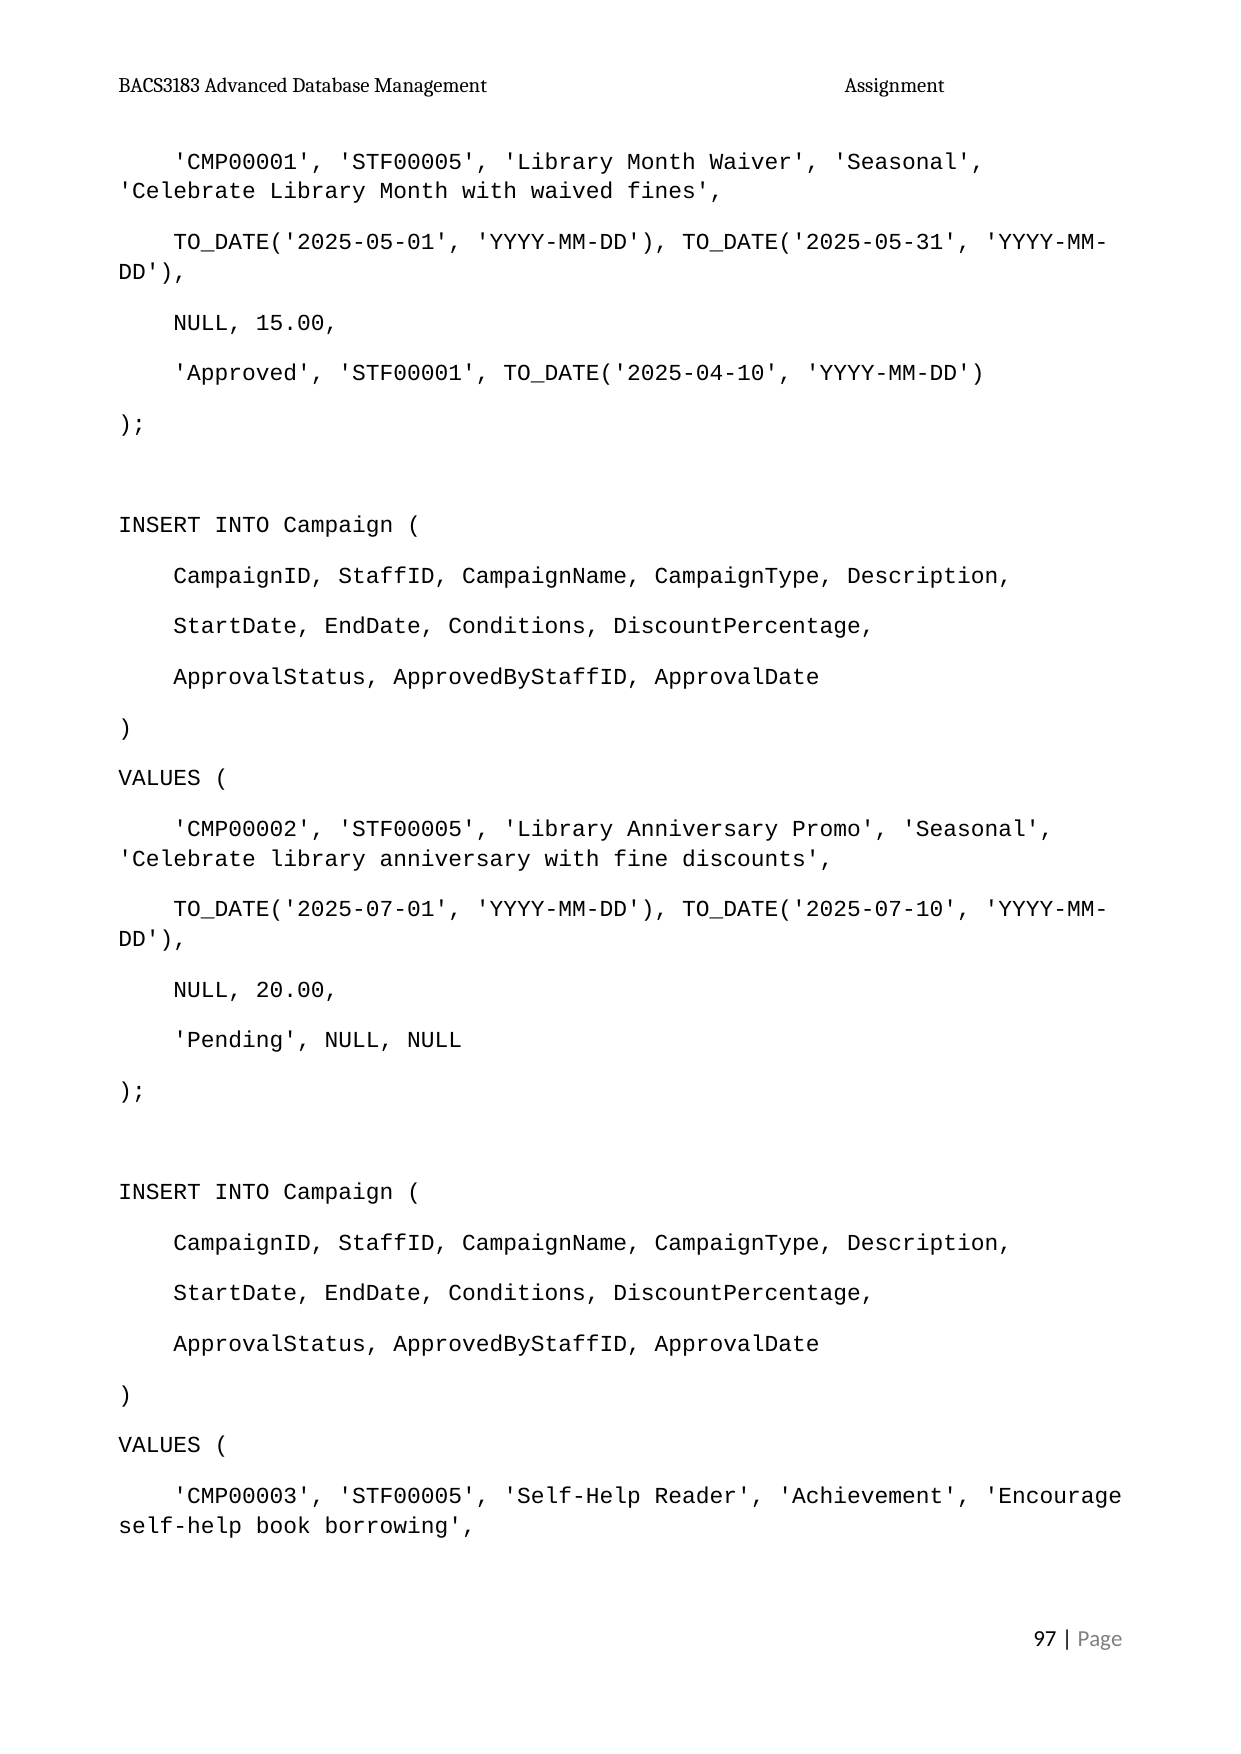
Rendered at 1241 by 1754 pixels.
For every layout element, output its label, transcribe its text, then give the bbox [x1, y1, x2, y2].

text ) [118, 1383, 1122, 1409]
text 'CMP00003', 'STF00005', 'Self-Help Reader', 'Achievement', 'Encourage self-help book borrowing', [118, 1484, 1122, 1540]
text CampaignID, StaffID, CampaignName, CampaignType, Description, [118, 564, 1122, 590]
text INSERT INTO Campaign ( [118, 513, 1122, 539]
text 'CMP00002', 'STF00005', 'Library Anniversary Promo', 'Seasonal', 'Celebrate library anniversary with fine discounts', [118, 817, 1122, 873]
text NULL, 20.00, [118, 978, 1122, 1004]
text 'Approved', 'STF00001', TO_DATE('2025-04-10', 'YYYY-MM-DD') [118, 361, 1122, 387]
text ApprovalStatus, ApprovedByStaffID, ApprovalDate [118, 665, 1122, 691]
text 'CMP00001', 'STF00005', 'Library Month Waiver', 'Seasonal', 'Celebrate Library Month with waived fines', [118, 150, 1122, 206]
text ) [118, 716, 1122, 742]
text ApprovalStatus, ApprovedByStaffID, ApprovalDate [118, 1332, 1122, 1358]
text ); [118, 1079, 1122, 1105]
text ); [118, 412, 1122, 438]
text TO_DATE('2025-05-01', 'YYYY-MM-DD'), TO_DATE('2025-05-31', 'YYYY-MM-DD'), [118, 230, 1122, 286]
text CampaignID, StaffID, CampaignName, CampaignType, Description, [118, 1231, 1122, 1257]
text INSERT INTO Campaign ( [118, 1180, 1122, 1206]
text StartDate, EndDate, Conditions, DiscountPercentage, [118, 614, 1122, 641]
text StartDate, EndDate, Conditions, DiscountPercentage, [118, 1282, 1122, 1308]
text 'Pending', NULL, NULL [118, 1028, 1122, 1054]
text VALUES ( [118, 1433, 1122, 1459]
text VALUES ( [118, 766, 1122, 792]
text TO_DATE('2025-07-01', 'YYYY-MM-DD'), TO_DATE('2025-07-10', 'YYYY-MM-DD'), [118, 897, 1122, 953]
text NULL, 15.00, [118, 311, 1122, 337]
